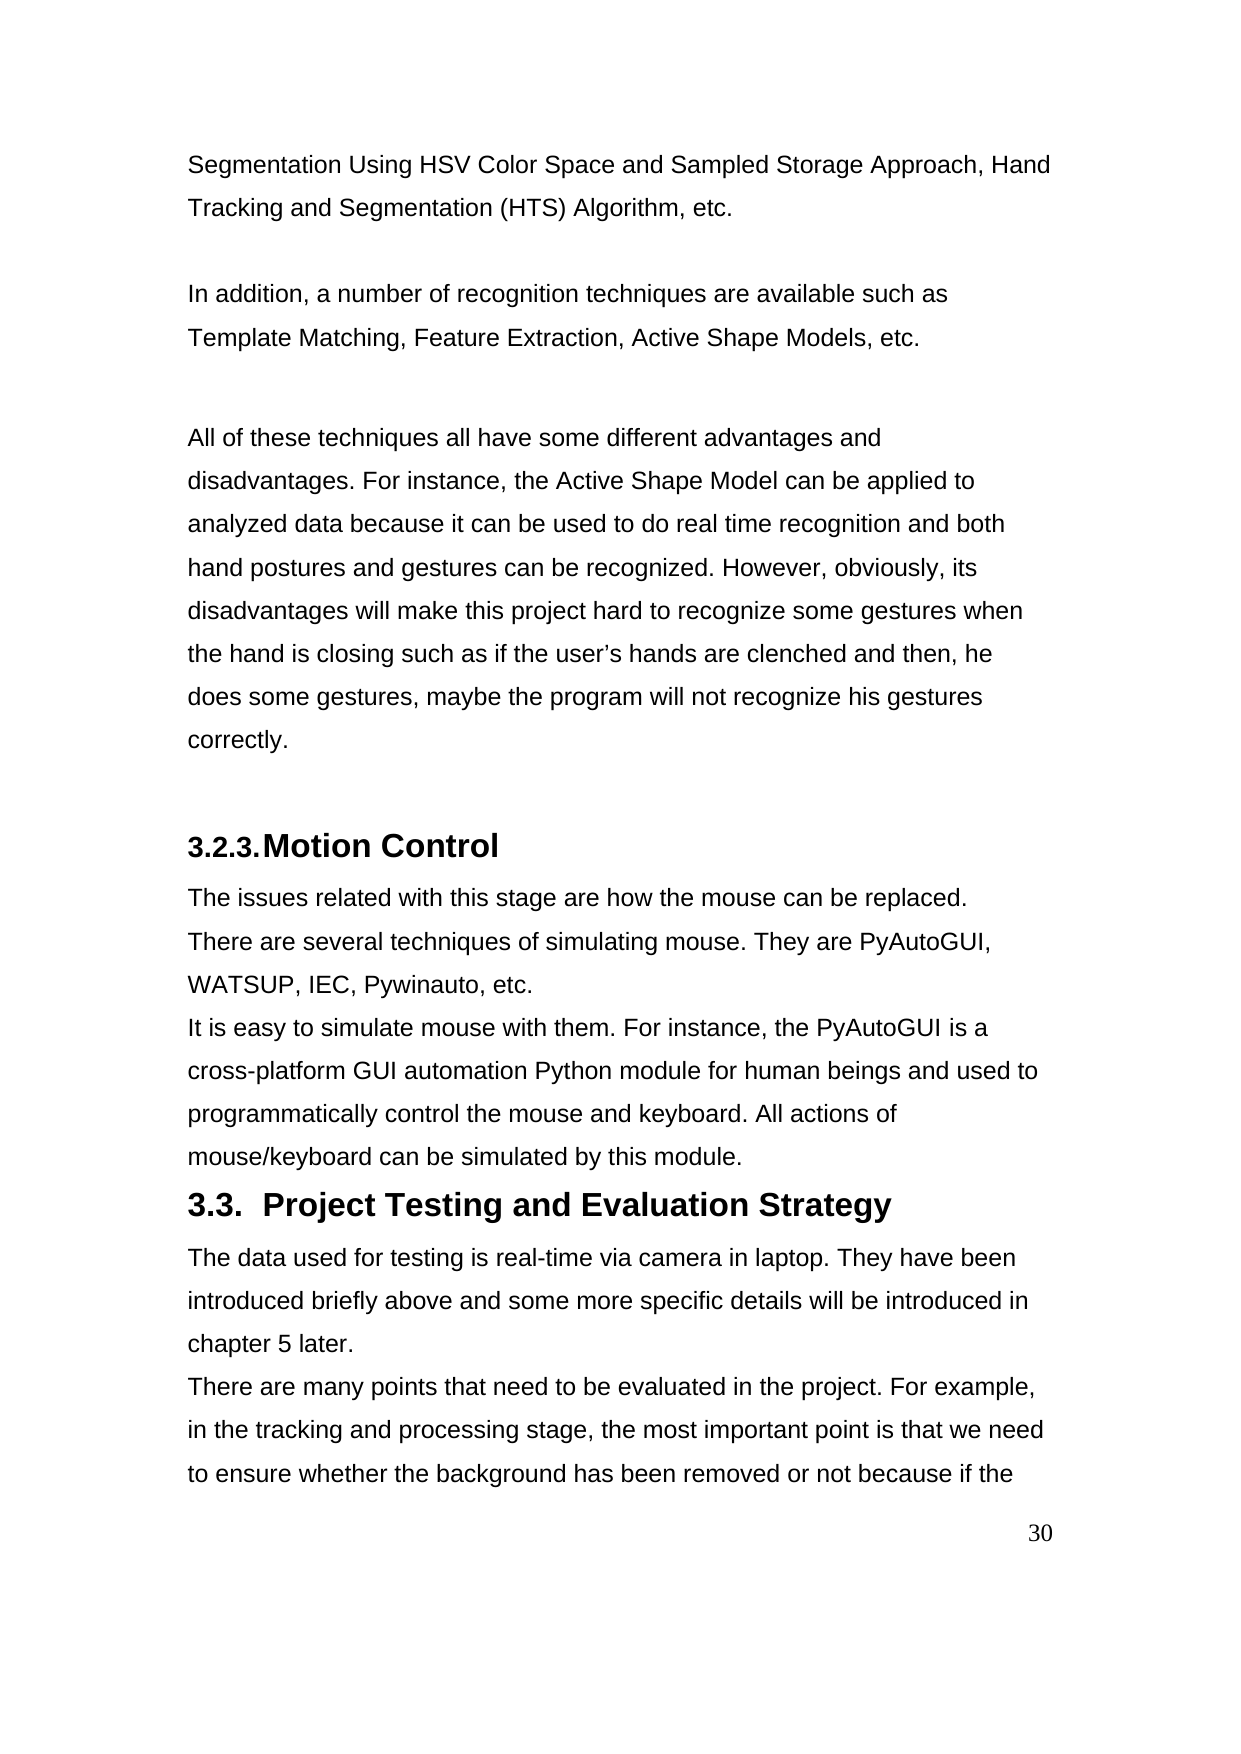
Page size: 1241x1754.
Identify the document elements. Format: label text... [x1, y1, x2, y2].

text It is easy to simulate mouse with them. For instance, the PyAutoGUI is a cross-platform GUI automation Python module for human beings and used to programmatically control the mouse and keyboard. All actions of mouse/keyboard can be simulated by this module. [187, 1013, 1053, 1171]
text All of these techniques all have some different advantages and disadvantages. For instance, the Active Shape Model can be applied to analyzed data because it can be used to do real time recognition and both hand postures and gestures can be recognized. However, obviously, its disadvantages will make this project hard to recognize some gestures when the hand is closing such as if the user’s hands are clenched and then, he does some gestures, maybe the program will not recognize his gestures correctly. [187, 423, 1053, 754]
list Project Testing and Evaluation Strategy [187, 1185, 1053, 1224]
text There are several techniques of simulating mouse. They are PyAutoGUI, WATSUP, IEC, Pywinauto, etc. [187, 927, 1053, 998]
text In addition, a number of recognition techniques are available such as Template Matching, Feature Extraction, Active Shape Models, etc. [187, 279, 1053, 351]
text The issues related with this stage are how the mouse can be replaced. [187, 883, 1053, 912]
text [187, 1372, 1053, 1487]
list Motion Control [187, 826, 1053, 864]
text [187, 150, 1053, 222]
text The data used for testing is real-time via camera in laptop. They have been introduced briefly above and some more specific details will be introduced in chapter 5 later. [187, 1243, 1053, 1358]
